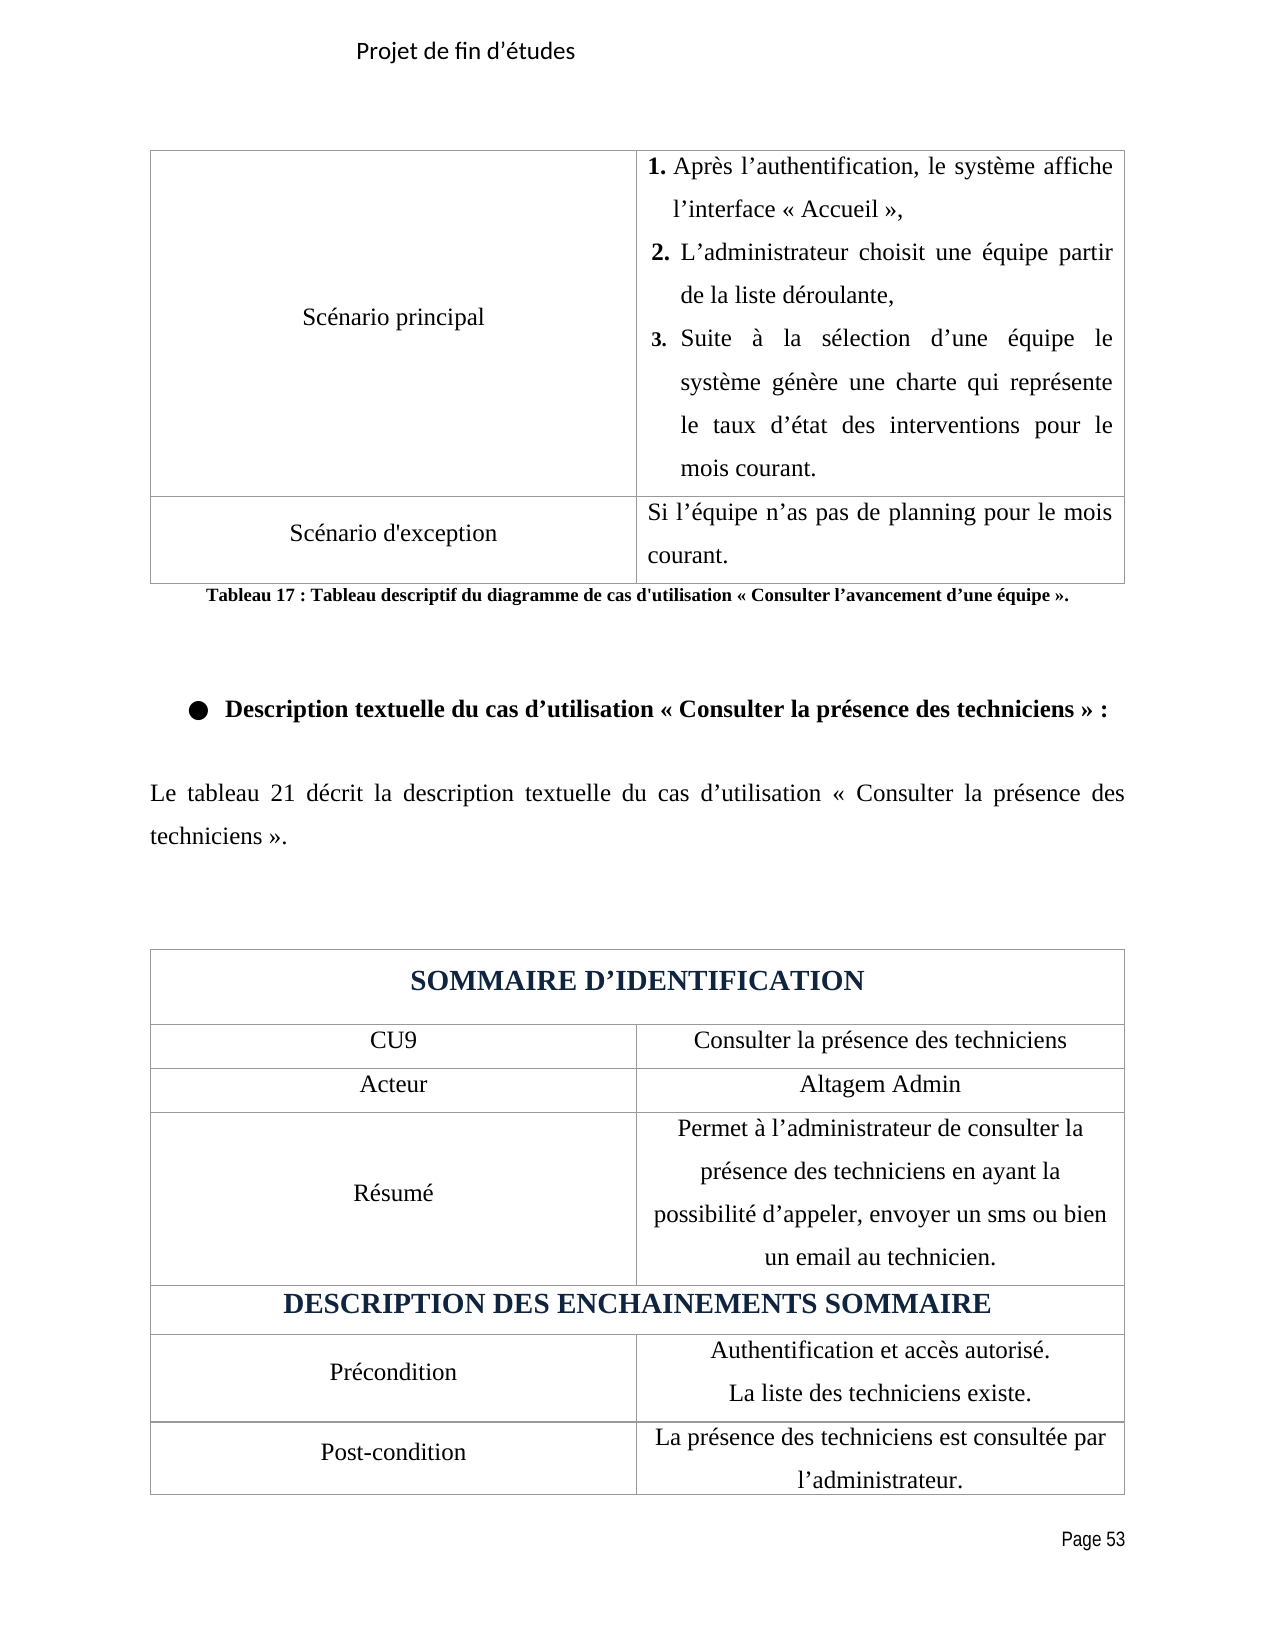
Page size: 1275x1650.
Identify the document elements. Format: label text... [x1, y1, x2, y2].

table_cell CU9 [151, 1025, 636, 1068]
table_cell Scénario d'exception [151, 497, 636, 583]
table_cell Après l’authentification, le système affiche l’interface « Accueil », L’administrateur choisit une équipe partir de la liste déroulante, Suite à la sélection d’une équipe le système génère une charte qui représente le taux d’état des interventions pour le mois courant. [637, 151, 1124, 496]
table_cell Précondition [151, 1335, 636, 1421]
table_cell Consulter la présence des techniciens [637, 1025, 1124, 1068]
table_cell Permet à l’administrateur de consulter la présence des techniciens en ayant la possibilité d’appeler, envoyer un sms ou bien un email au technicien. [637, 1113, 1124, 1285]
table_cell Authentification et accès autorisé. La liste des techniciens existe. [637, 1335, 1124, 1421]
table_cell Acteur [151, 1069, 636, 1112]
table_cell DESCRIPTION DES ENCHAINEMENTS SOMMAIRE [151, 1286, 1124, 1334]
table_cell La présence des techniciens est consultée par l’administrateur. [637, 1423, 1124, 1494]
list Description textuelle du cas d’utilisation « Consulter la présence des techniciens » : [187, 680, 1125, 732]
table_cell Résumé [151, 1113, 636, 1285]
table_cell Post-condition [151, 1423, 636, 1494]
text Le tableau 21 décrit la description textuelle du cas d’utilisation « Consulter la présence des techniciens ». [150, 778, 1125, 850]
table_header SOMMAIRE D’IDENTIFICATION [151, 950, 1124, 1024]
table_cell Altagem Admin [637, 1069, 1124, 1112]
table_cell Scénario principal [151, 151, 636, 496]
table_cell Si l’équipe n’as pas de planning pour le mois courant. [637, 497, 1124, 583]
text Tableau 17 : Tableau descriptif du diagramme de cas d'utilisation « Consulter l’avancement d’une équipe ». [150, 584, 1125, 606]
